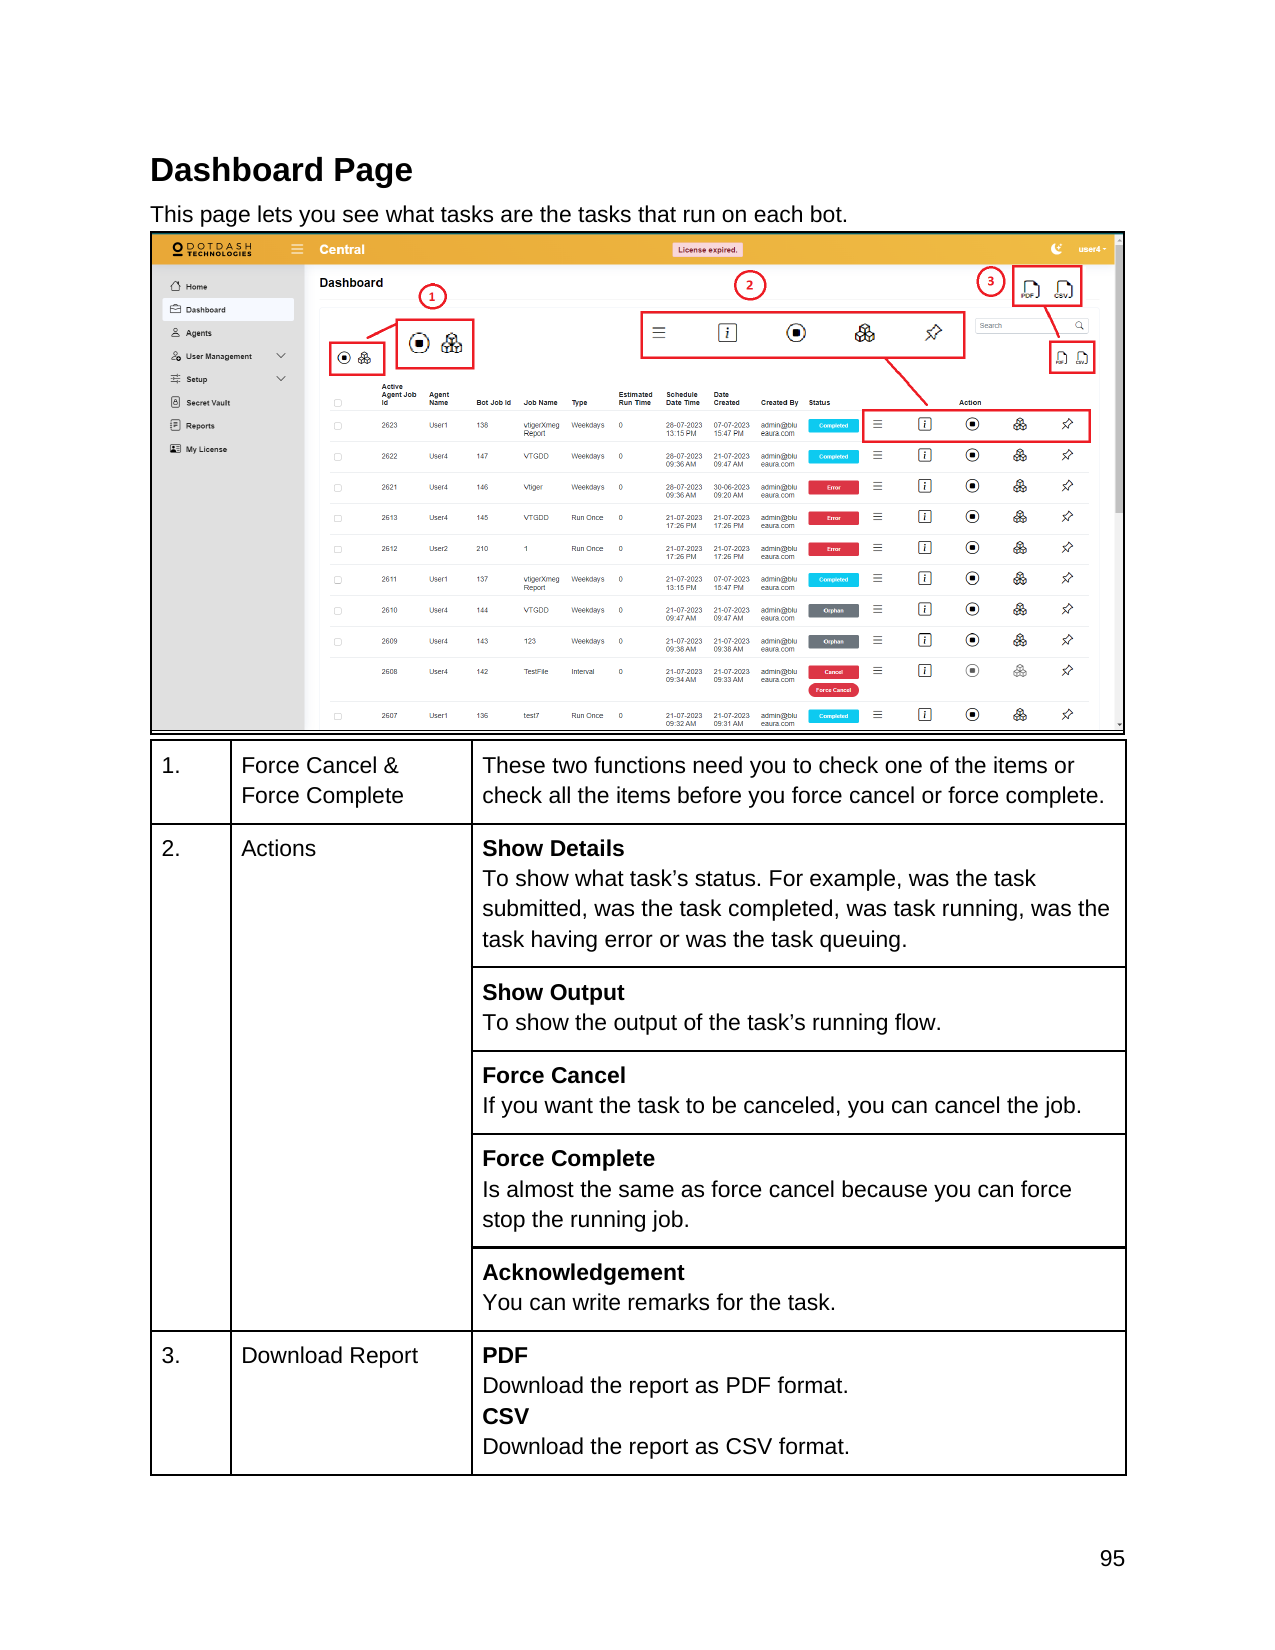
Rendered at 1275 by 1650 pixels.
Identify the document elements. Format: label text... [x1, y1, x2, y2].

table_cell Acknowledgement You can write remarks for the task. [473, 1249, 1125, 1330]
text This page lets you see what tasks are the tasks that run on each bot. [150, 201, 1125, 227]
table_cell 2. [152, 825, 230, 1330]
table_header These two functions need you to check one of the items or check all the items before you force cancel or force complete. [473, 741, 1125, 822]
table_cell Show Output To show the output of the task’s running flow. [473, 968, 1125, 1049]
table_header Force Cancel & Force Complete [232, 741, 471, 822]
table_cell Force Complete Is almost the same as force cancel because you can force stop the running job. [473, 1135, 1125, 1246]
table_cell Actions [232, 825, 471, 1330]
subtitle Dashboard Page [150, 150, 1125, 188]
table_cell 3. [152, 1332, 230, 1473]
table_cell Show Details To show what task’s status. For example, was the task submitted, was the task completed, was task running, was the task having error or was the task queuing. [473, 825, 1125, 966]
table_cell Force Cancel If you want the task to be canceled, you can cancel the job. [473, 1052, 1125, 1133]
picture [152, 233, 1123, 733]
table_cell Download Report [232, 1332, 471, 1473]
table_cell PDF Download the report as PDF format. CSV Download the report as CSV format. [473, 1332, 1125, 1473]
table_header 1. [152, 741, 230, 822]
